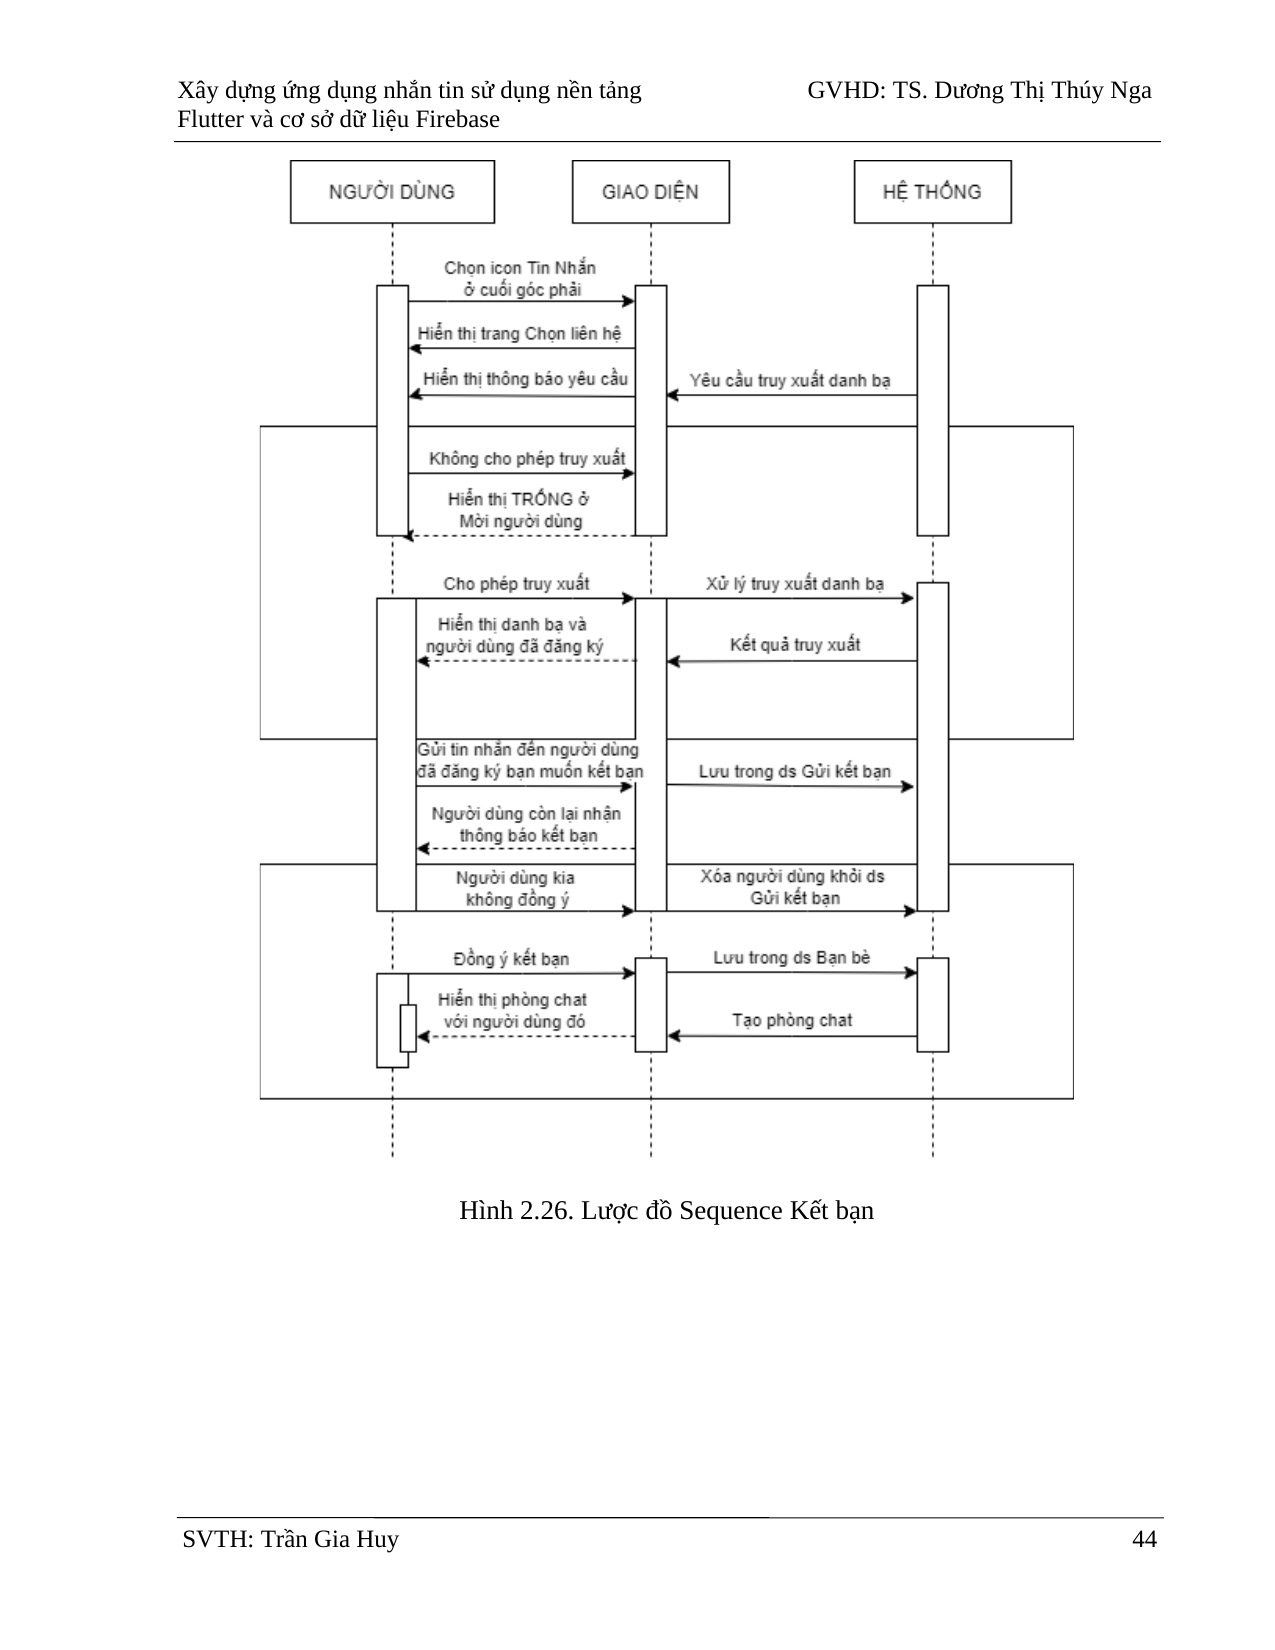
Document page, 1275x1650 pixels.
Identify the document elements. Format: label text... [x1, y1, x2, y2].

picture [259, 160, 1074, 1164]
